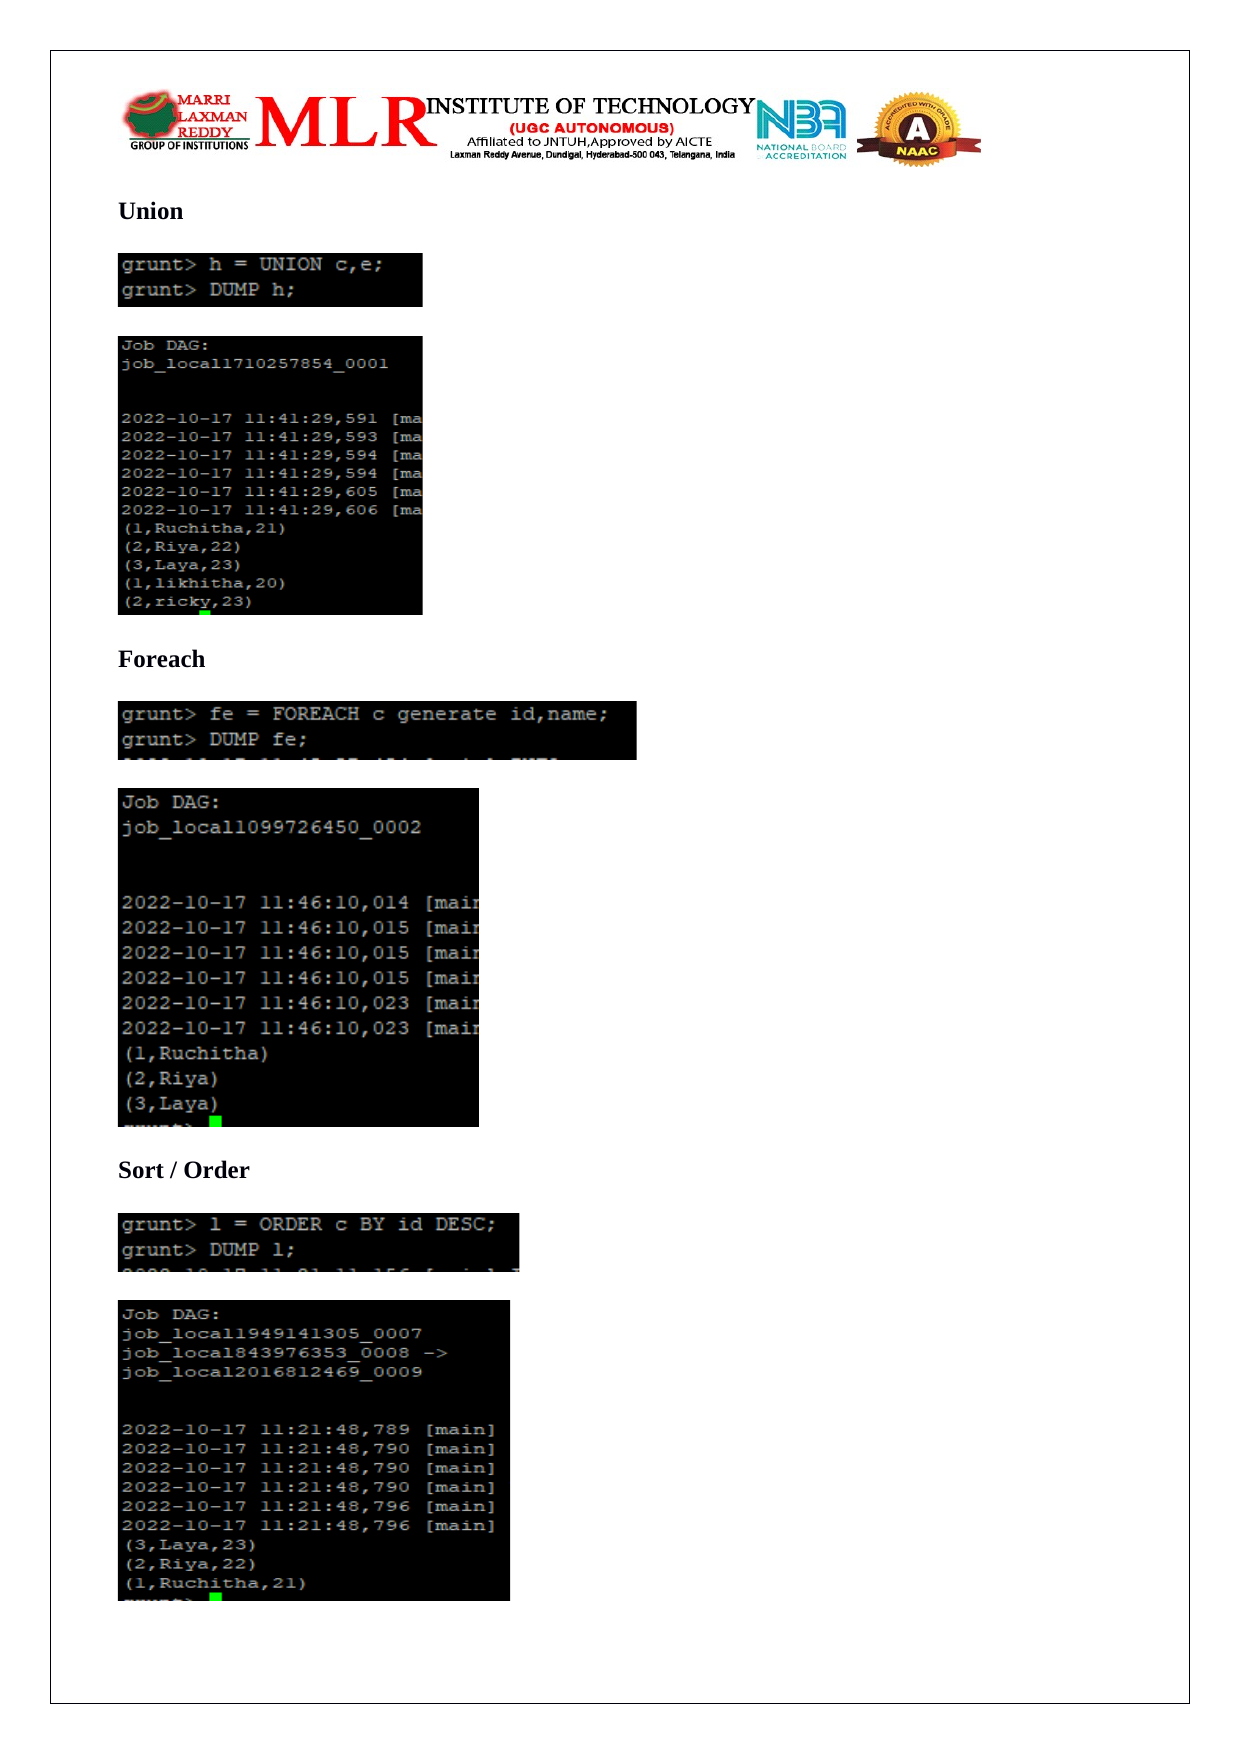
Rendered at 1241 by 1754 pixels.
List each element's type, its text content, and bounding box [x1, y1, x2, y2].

text Union [118, 196, 1122, 224]
picture [117, 88, 982, 167]
picture [117, 336, 423, 615]
picture [117, 701, 637, 760]
picture [117, 1300, 510, 1601]
text Foreach [118, 644, 1122, 673]
picture [117, 1213, 520, 1272]
picture [117, 788, 479, 1127]
text Sort / Order [118, 1156, 1122, 1184]
picture [117, 253, 423, 307]
